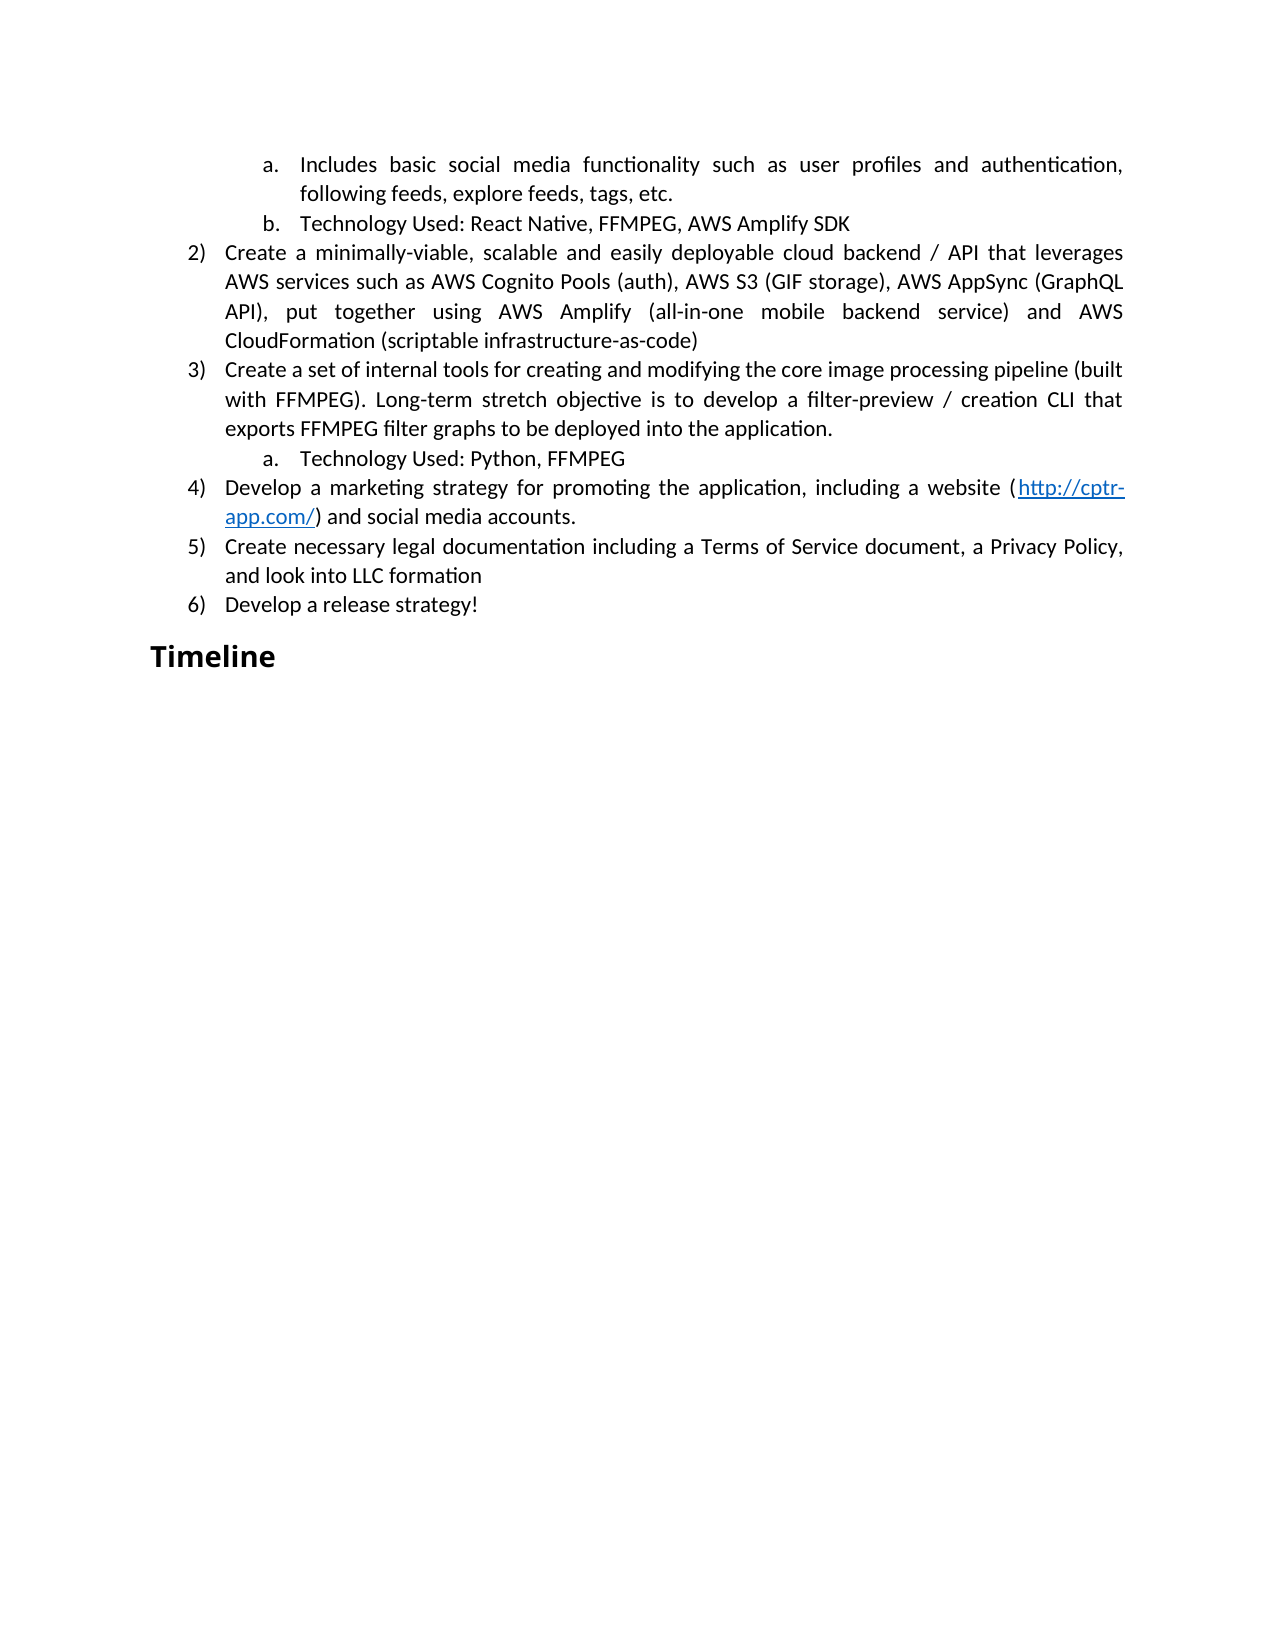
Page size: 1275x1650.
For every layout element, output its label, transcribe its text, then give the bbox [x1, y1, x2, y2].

list Develop a release strategy! [187, 591, 1125, 619]
subtitle Timeline [150, 637, 1125, 676]
list Technology Used: Python, FFMPEG [262, 444, 1125, 472]
list Develop a marketing strategy for promoting the application, including a website (http://cptr-app.com/) and social media accounts. [187, 473, 1125, 531]
list Create a set of internal tools for creating and modifying the core image processing pipeline (built with FFMPEG). Long-term stretch objective is to develop a filter-preview / creation CLI that exports FFMPEG filter graphs to be deployed into the application. [187, 356, 1125, 442]
list Includes basic social media functionality such as user profiles and authentication, following feeds, explore feeds, tags, etc. [262, 150, 1125, 207]
list Technology Used: React Native, FFMPEG, AWS Amplify SDK [262, 209, 1125, 237]
list Create necessary legal documentation including a Terms of Service document, a Privacy Policy, and look into LLC formation [187, 532, 1125, 589]
list Create a minimally-viable, scalable and easily deployable cloud backend / API that leverages AWS services such as AWS Cognito Pools (auth), AWS S3 (GIF storage), AWS AppSync (GraphQL API), put together using AWS Amplify (all-in-one mobile backend service) and AWS CloudFormation (scriptable infrastructure-as-code) [187, 238, 1125, 354]
